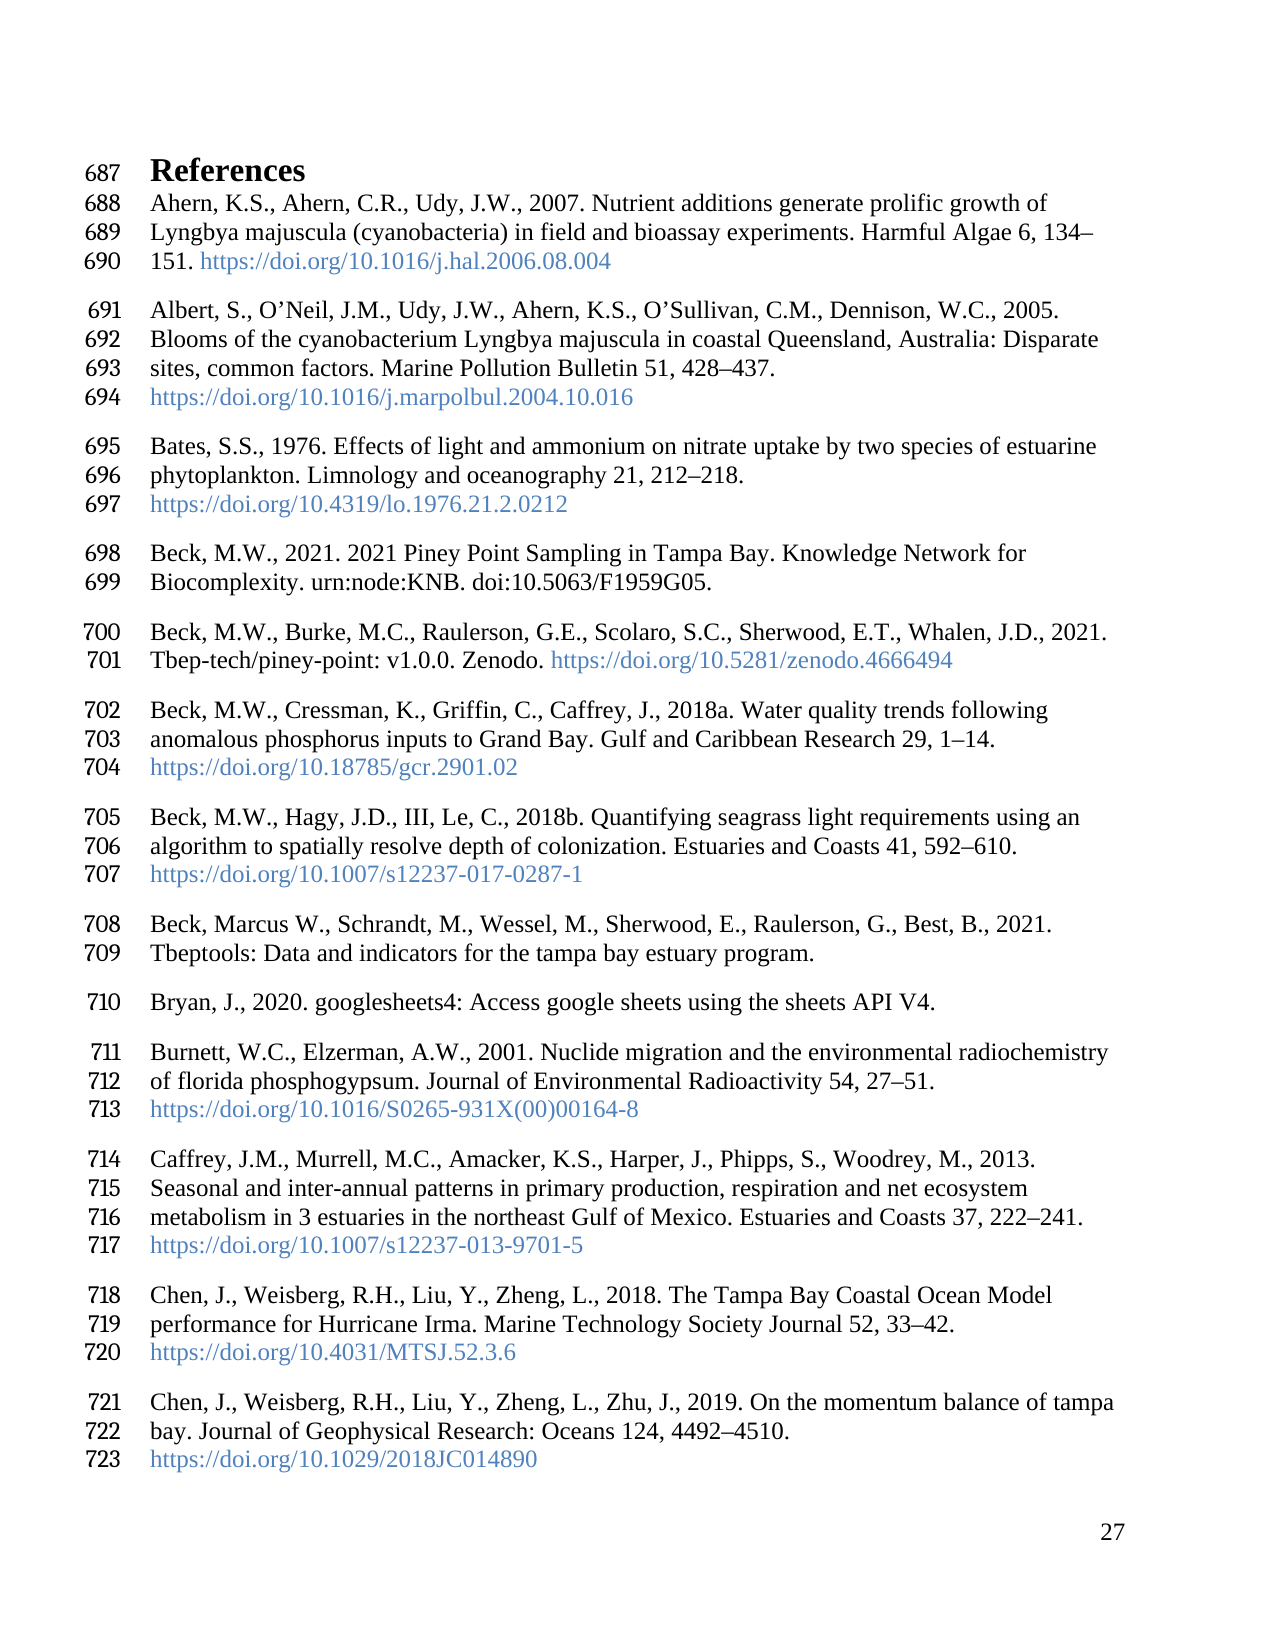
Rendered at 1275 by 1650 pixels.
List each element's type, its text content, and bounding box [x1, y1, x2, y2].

text Beck, M.W., Burke, M.C., Raulerson, G.E., Scolaro, S.C., Sherwood, E.T., Whalen, J.D., 2021. Tbep-tech/piney-point: v1.0.0. Zenodo. https://doi.org/10.5281/zenodo.4666494 [150, 617, 1125, 674]
text Beck, M.W., Cressman, K., Griffin, C., Caffrey, J., 2018a. Water quality trends following anomalous phosphorus inputs to Grand Bay. Gulf and Caribbean Research 29, 1–14. https://doi.org/10.18785/gcr.2901.02 [150, 695, 1125, 781]
text Chen, J., Weisberg, R.H., Liu, Y., Zheng, L., 2018. The Tampa Bay Coastal Ocean Model performance for Hurricane Irma. Marine Technology Society Journal 52, 33–42. https://doi.org/10.4031/MTSJ.52.3.6 [150, 1280, 1125, 1366]
text Beck, M.W., Hagy, J.D., III, Le, C., 2018b. Quantifying seagrass light requirements using an algorithm to spatially resolve depth of colonization. Estuaries and Coasts 41, 592–610. https://doi.org/10.1007/s12237-017-0287-1 [150, 802, 1125, 888]
text Bryan, J., 2020. googlesheets4: Access google sheets using the sheets API V4. [150, 987, 1125, 1016]
text Chen, J., Weisberg, R.H., Liu, Y., Zheng, L., Zhu, J., 2019. On the momentum balance of tampa bay. Journal of Geophysical Research: Oceans 124, 4492–4510. https://doi.org/10.1029/2018JC014890 [150, 1387, 1125, 1473]
subtitle References [150, 150, 1125, 188]
text Bates, S.S., 1976. Effects of light and ammonium on nitrate uptake by two species of estuarine phytoplankton. Limnology and oceanography 21, 212–218. https://doi.org/10.4319/lo.1976.21.2.0212 [150, 431, 1125, 517]
text Albert, S., O’Neil, J.M., Udy, J.W., Ahern, K.S., O’Sullivan, C.M., Dennison, W.C., 2005. Blooms of the cyanobacterium Lyngbya majuscula in coastal Queensland, Australia: Disparate sites, common factors. Marine Pollution Bulletin 51, 428–437. https://doi.org/10.1016/j.marpolbul.2004.10.016 [150, 295, 1125, 410]
text Beck, M.W., 2021. 2021 Piney Point Sampling in Tampa Bay. Knowledge Network for Biocomplexity. urn:node:KNB. doi:10.5063/F1959G05. [150, 538, 1125, 596]
text Ahern, K.S., Ahern, C.R., Udy, J.W., 2007. Nutrient additions generate prolific growth of Lyngbya majuscula (cyanobacteria) in field and bioassay experiments. Harmful Algae 6, 134–151. https://doi.org/10.1016/j.hal.2006.08.004 [150, 188, 1125, 274]
text Beck, Marcus W., Schrandt, M., Wessel, M., Sherwood, E., Raulerson, G., Best, B., 2021. Tbeptools: Data and indicators for the tampa bay estuary program. [150, 909, 1125, 967]
text Caffrey, J.M., Murrell, M.C., Amacker, K.S., Harper, J., Phipps, S., Woodrey, M., 2013. Seasonal and inter-annual patterns in primary production, respiration and net ecosystem metabolism in 3 estuaries in the northeast Gulf of Mexico. Estuaries and Coasts 37, 222–241. https://doi.org/10.1007/s12237-013-9701-5 [150, 1144, 1125, 1259]
text Burnett, W.C., Elzerman, A.W., 2001. Nuclide migration and the environmental radiochemistry of florida phosphogypsum. Journal of Environmental Radioactivity 54, 27–51. https://doi.org/10.1016/S0265-931X(00)00164-8 [150, 1037, 1125, 1123]
